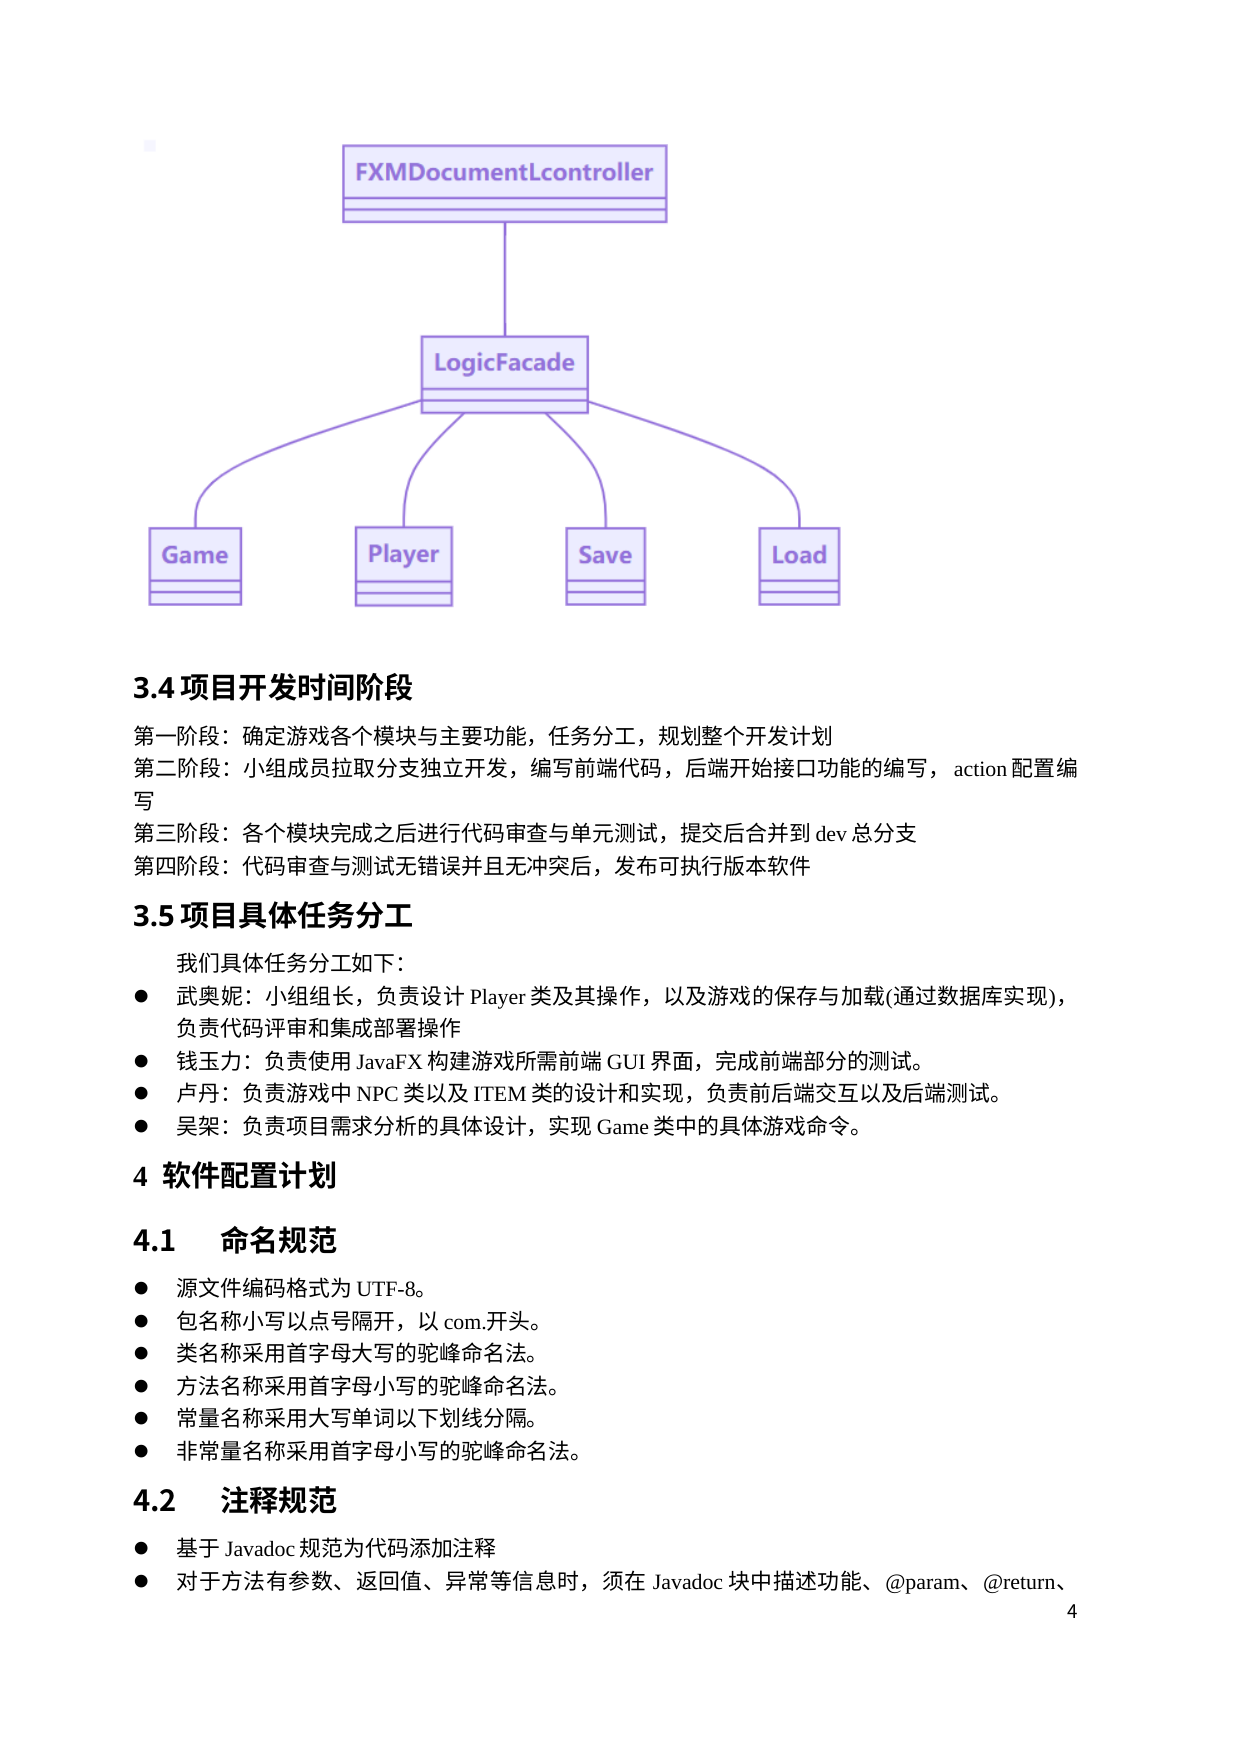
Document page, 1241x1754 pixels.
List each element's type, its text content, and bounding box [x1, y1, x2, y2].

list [133, 1563, 1078, 1596]
text 第三阶段：各个模块完成之后进行代码审查与单元测试，提交后合并到dev总分支 [133, 816, 1078, 848]
list 卢丹：负责游戏中NPC类以及ITEM类的设计和实现，负责前后端交互以及后端测试。 [133, 1076, 1078, 1108]
picture [132, 133, 916, 646]
text 第二阶段：小组成员拉取分支独立开发，编写前端代码，后端开始接口功能的编写，action配置编写 [133, 751, 1078, 816]
subtitle 3.5项目具体任务分工 [133, 881, 1078, 946]
list 非常量名称采用首字母小写的驼峰命名法。 [133, 1433, 1078, 1466]
list 方法名称采用首字母小写的驼峰命名法。 [133, 1368, 1078, 1401]
list 源文件编码格式为UTF-8。 [133, 1271, 1078, 1303]
subtitle 4.2 注释规范 [133, 1466, 1078, 1531]
list 包名称小写以点号隔开，以com.开头。 [133, 1303, 1078, 1336]
list 类名称采用首字母大写的驼峰命名法。 [133, 1336, 1078, 1368]
list 基于Javadoc规范为代码添加注释 [133, 1531, 1078, 1563]
text 第四阶段：代码审查与测试无错误并且无冲突后，发布可执行版本软件 [133, 848, 1078, 881]
subtitle 4 软件配置计划 [133, 1141, 1078, 1206]
subtitle 4.1 命名规范 [133, 1206, 1078, 1271]
list 吴架：负责项目需求分析的具体设计，实现Game类中的具体游戏命令。 [133, 1108, 1078, 1141]
text 第一阶段：确定游戏各个模块与主要功能，任务分工，规划整个开发计划 [133, 718, 1078, 751]
list 常量名称采用大写单词以下划线分隔。 [133, 1401, 1078, 1433]
list 钱玉力：负责使用JavaFX构建游戏所需前端GUI界面，完成前端部分的测试。 [133, 1043, 1078, 1076]
text 我们具体任务分工如下： [133, 946, 1078, 978]
subtitle 3.4项目开发时间阶段 [133, 653, 1078, 718]
list 武奥妮：小组组长，负责设计Player类及其操作，以及游戏的保存与加载(通过数据库实现)，负责代码评审和集成部署操作 [133, 978, 1078, 1043]
